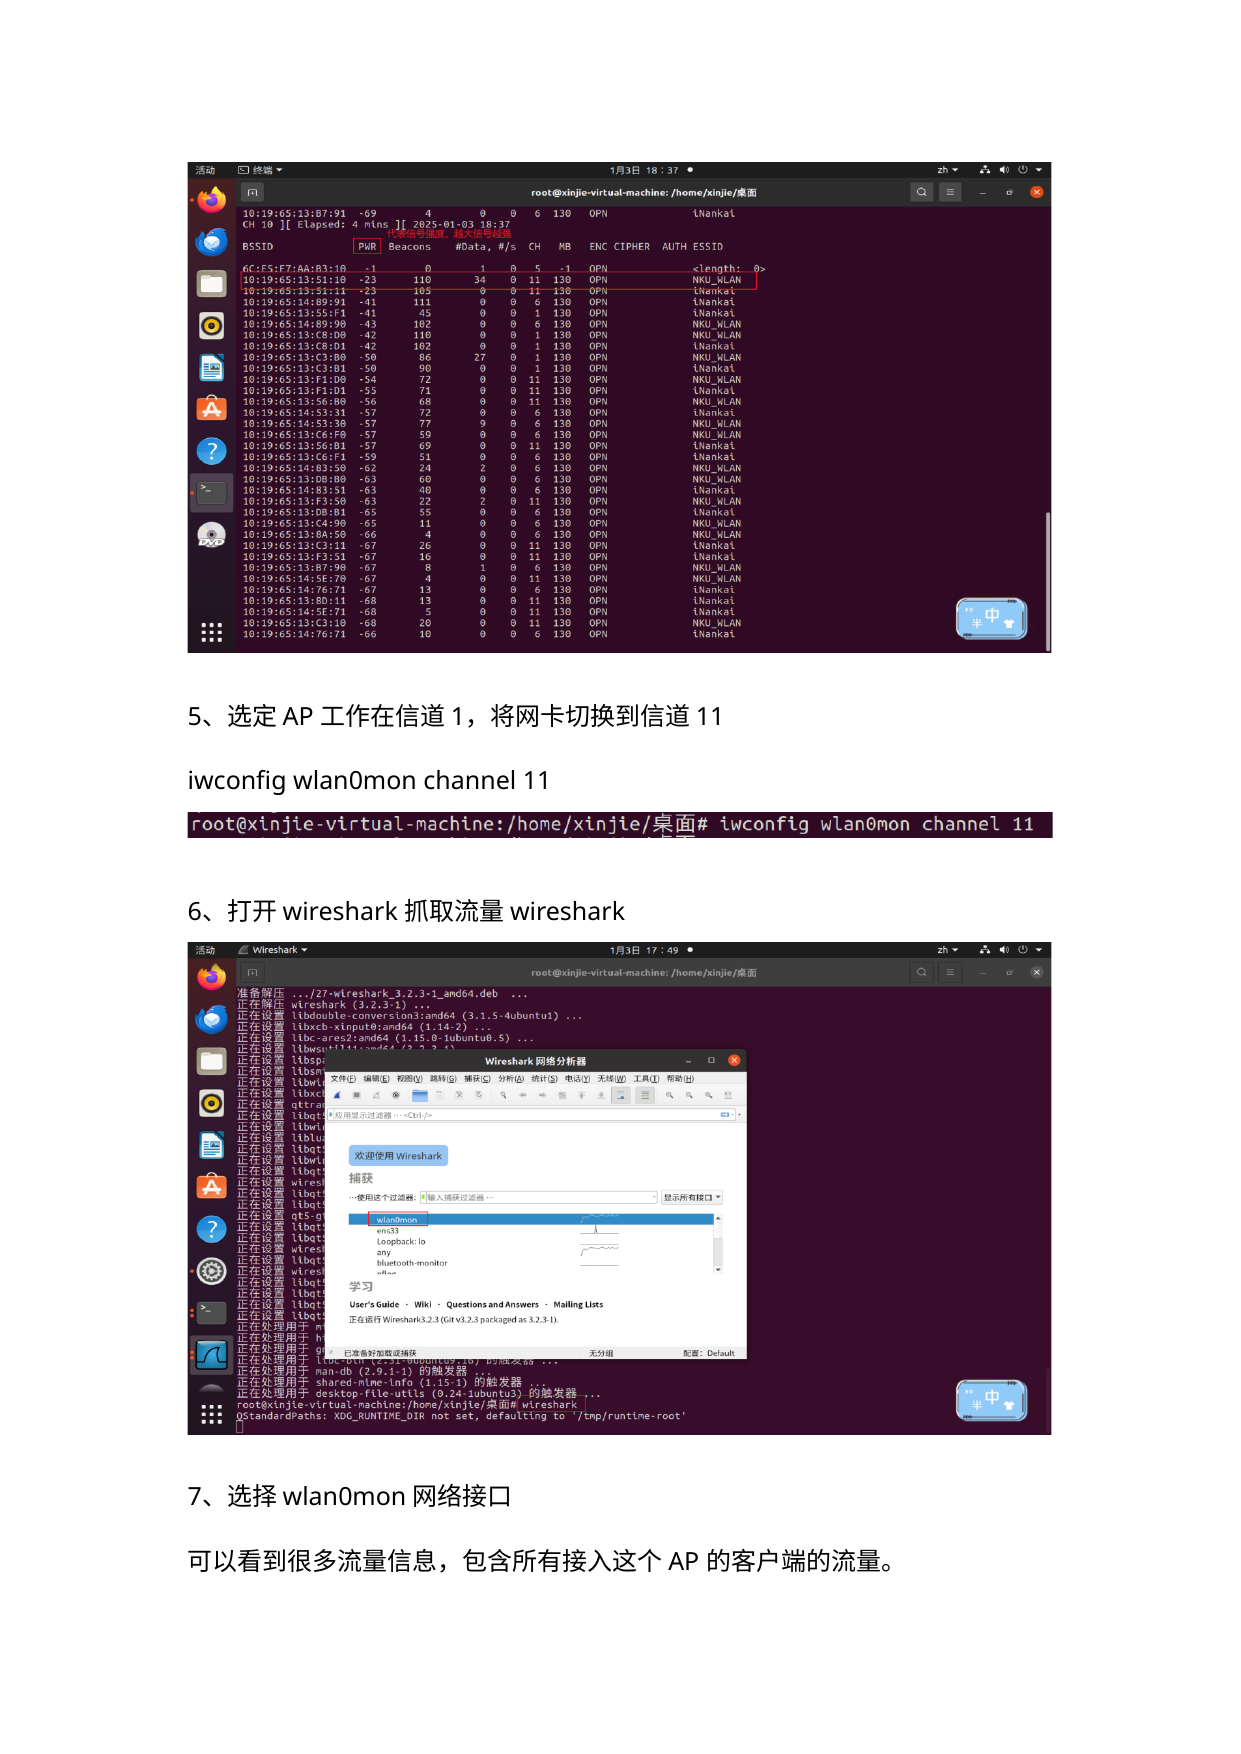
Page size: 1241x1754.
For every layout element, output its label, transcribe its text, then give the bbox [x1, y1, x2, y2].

text 6、打开 wireshark 抓取流量 wireshark [187, 877, 1053, 942]
text 7、选择 wlan0mon 网络接口 [187, 1462, 1053, 1527]
text 可以看到很多流量信息，包含所有接入这个 AP 的客户端的流量。 [187, 1527, 1053, 1592]
picture [187, 942, 1052, 1435]
text 5、选定 AP 工作在信道 1，将网卡切换到信道 11 [187, 682, 1053, 747]
picture [187, 812, 1053, 838]
picture [187, 162, 1052, 653]
text iwconfig wlan0mon channel 11 [187, 747, 1053, 812]
